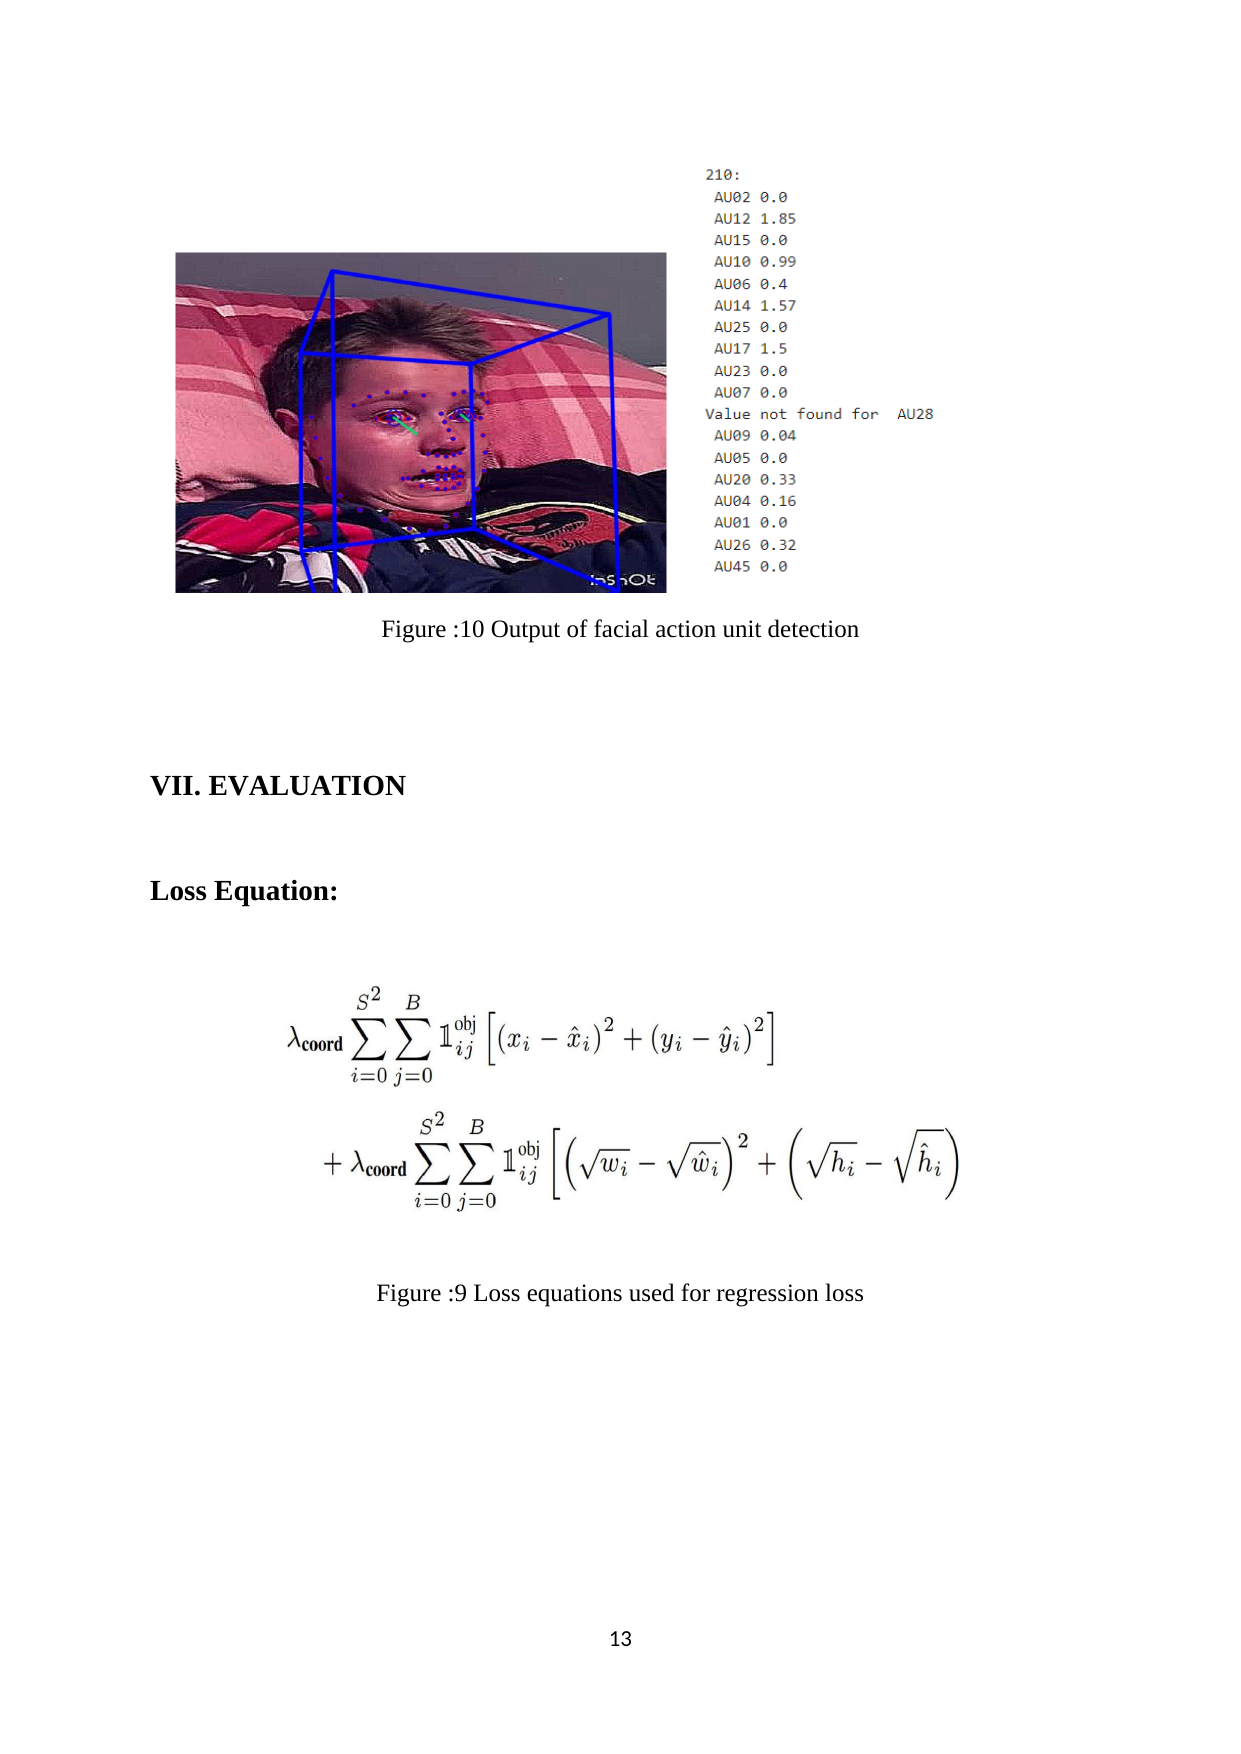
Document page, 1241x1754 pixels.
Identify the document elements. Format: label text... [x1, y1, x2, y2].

picture [687, 150, 1068, 596]
text Loss Equation: [150, 873, 1090, 907]
picture [280, 978, 960, 1212]
text Figure :10 Output of facial action unit detection [150, 614, 1090, 643]
picture [172, 251, 670, 596]
text VII. EVALUATION [150, 768, 1090, 801]
text Figure :9 Loss equations used for regression loss [150, 1278, 1090, 1307]
